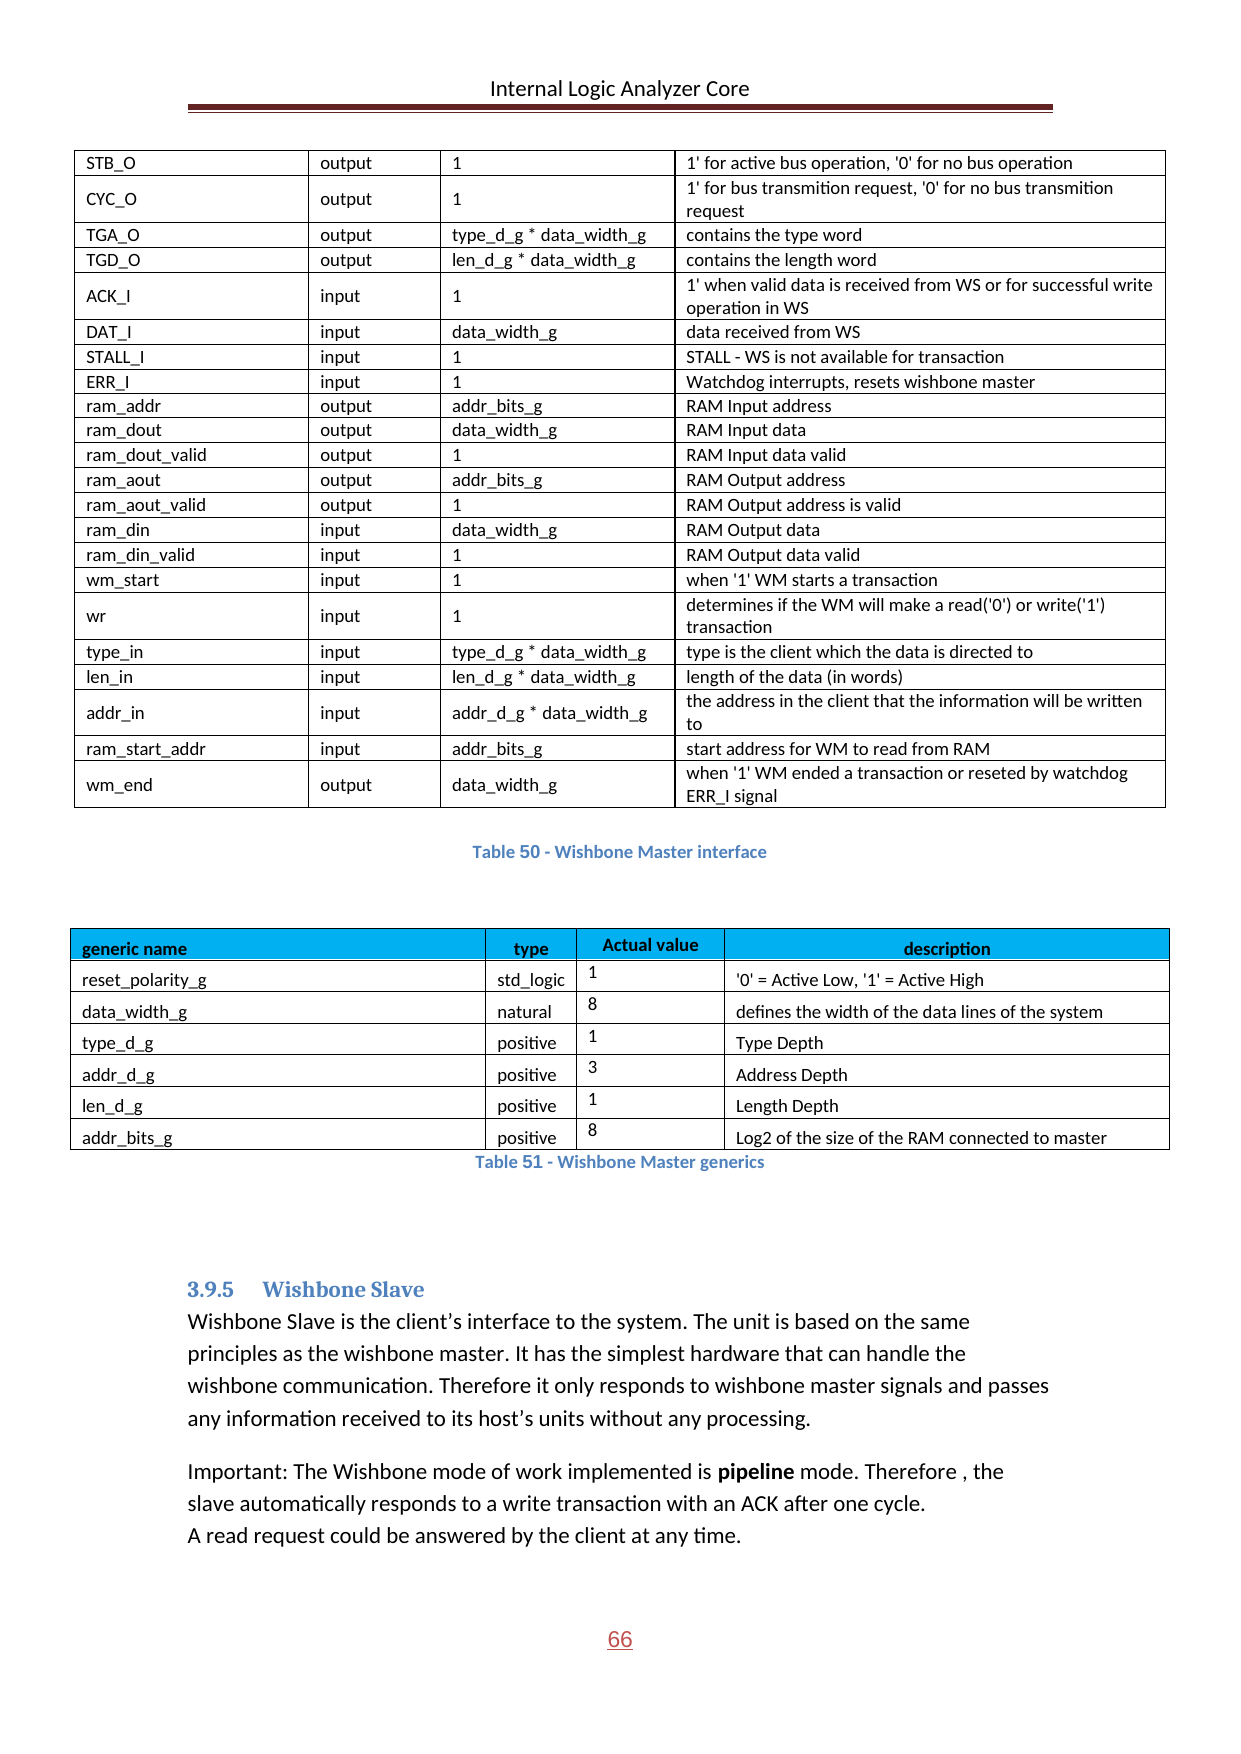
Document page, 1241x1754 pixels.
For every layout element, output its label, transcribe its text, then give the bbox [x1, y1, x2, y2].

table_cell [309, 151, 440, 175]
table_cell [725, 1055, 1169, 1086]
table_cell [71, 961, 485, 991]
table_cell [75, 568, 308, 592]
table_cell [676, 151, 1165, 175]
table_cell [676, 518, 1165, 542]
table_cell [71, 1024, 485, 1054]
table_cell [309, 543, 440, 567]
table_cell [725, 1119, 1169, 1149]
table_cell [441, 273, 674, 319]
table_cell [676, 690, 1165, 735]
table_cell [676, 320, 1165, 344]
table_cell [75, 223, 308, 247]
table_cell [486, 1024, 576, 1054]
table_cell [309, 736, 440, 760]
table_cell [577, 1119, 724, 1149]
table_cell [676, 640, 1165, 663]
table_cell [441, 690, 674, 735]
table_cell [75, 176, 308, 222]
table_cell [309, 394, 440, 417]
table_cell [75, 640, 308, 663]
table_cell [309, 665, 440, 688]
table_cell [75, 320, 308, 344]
subtitle 3.9.5 Wishbone Slave [187, 1277, 1053, 1303]
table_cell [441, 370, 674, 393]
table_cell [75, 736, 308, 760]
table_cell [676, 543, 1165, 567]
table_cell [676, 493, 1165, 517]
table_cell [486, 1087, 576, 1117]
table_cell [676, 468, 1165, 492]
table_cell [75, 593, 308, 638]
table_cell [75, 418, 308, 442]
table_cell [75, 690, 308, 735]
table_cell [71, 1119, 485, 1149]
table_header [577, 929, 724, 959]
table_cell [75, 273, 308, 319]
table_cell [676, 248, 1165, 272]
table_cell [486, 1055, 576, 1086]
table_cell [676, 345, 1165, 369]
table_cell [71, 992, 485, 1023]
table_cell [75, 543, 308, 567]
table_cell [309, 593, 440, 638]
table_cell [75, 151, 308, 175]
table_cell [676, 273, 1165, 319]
text Wishbone Slave is the client’s interface to the system. The unit is based on the same principles as the wishbone master. It has the simplest hardware that can handle the wishbone communication. Therefore it only responds to wishbone master signals and passes any information received to its host’s units without any processing. [187, 1307, 1053, 1432]
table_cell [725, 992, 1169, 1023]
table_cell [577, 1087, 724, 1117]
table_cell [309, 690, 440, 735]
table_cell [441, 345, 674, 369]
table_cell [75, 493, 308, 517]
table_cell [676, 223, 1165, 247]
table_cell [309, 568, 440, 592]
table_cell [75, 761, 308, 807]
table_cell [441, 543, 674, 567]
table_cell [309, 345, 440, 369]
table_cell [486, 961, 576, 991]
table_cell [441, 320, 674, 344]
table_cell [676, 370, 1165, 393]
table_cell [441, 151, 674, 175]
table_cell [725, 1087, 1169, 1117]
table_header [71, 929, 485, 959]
text Important: The Wishbone mode of work implemented is pipeline mode. Therefore , the slave automatically responds to a write transaction with an ACK after one cycle. [187, 1457, 1053, 1517]
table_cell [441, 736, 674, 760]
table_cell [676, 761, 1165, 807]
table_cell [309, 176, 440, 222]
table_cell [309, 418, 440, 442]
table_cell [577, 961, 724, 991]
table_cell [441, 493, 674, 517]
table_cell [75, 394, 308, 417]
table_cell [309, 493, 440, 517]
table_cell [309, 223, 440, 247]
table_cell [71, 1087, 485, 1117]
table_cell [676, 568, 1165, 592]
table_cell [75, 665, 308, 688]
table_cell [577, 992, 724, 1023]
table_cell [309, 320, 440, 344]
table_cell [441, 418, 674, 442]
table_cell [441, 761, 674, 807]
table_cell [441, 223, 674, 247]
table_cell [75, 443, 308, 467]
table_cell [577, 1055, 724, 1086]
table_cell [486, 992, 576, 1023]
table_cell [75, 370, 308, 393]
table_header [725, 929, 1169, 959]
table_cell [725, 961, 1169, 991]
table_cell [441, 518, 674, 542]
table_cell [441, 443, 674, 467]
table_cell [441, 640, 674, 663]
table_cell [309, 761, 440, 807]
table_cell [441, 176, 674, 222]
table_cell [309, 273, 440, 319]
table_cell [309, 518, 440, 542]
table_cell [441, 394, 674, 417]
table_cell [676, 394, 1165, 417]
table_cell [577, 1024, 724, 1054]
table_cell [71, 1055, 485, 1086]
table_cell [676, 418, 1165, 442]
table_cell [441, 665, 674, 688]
text A read request could be answered by the client at any time. [187, 1521, 1053, 1549]
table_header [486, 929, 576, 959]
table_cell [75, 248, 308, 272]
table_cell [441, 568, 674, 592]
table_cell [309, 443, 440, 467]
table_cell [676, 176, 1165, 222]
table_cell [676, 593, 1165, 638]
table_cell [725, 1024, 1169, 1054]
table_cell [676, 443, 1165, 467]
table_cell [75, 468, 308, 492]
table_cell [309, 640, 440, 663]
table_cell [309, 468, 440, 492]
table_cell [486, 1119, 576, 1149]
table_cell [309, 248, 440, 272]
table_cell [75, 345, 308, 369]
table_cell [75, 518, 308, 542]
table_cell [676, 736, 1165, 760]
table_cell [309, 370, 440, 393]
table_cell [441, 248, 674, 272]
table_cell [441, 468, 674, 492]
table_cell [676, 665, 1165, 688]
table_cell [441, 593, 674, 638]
